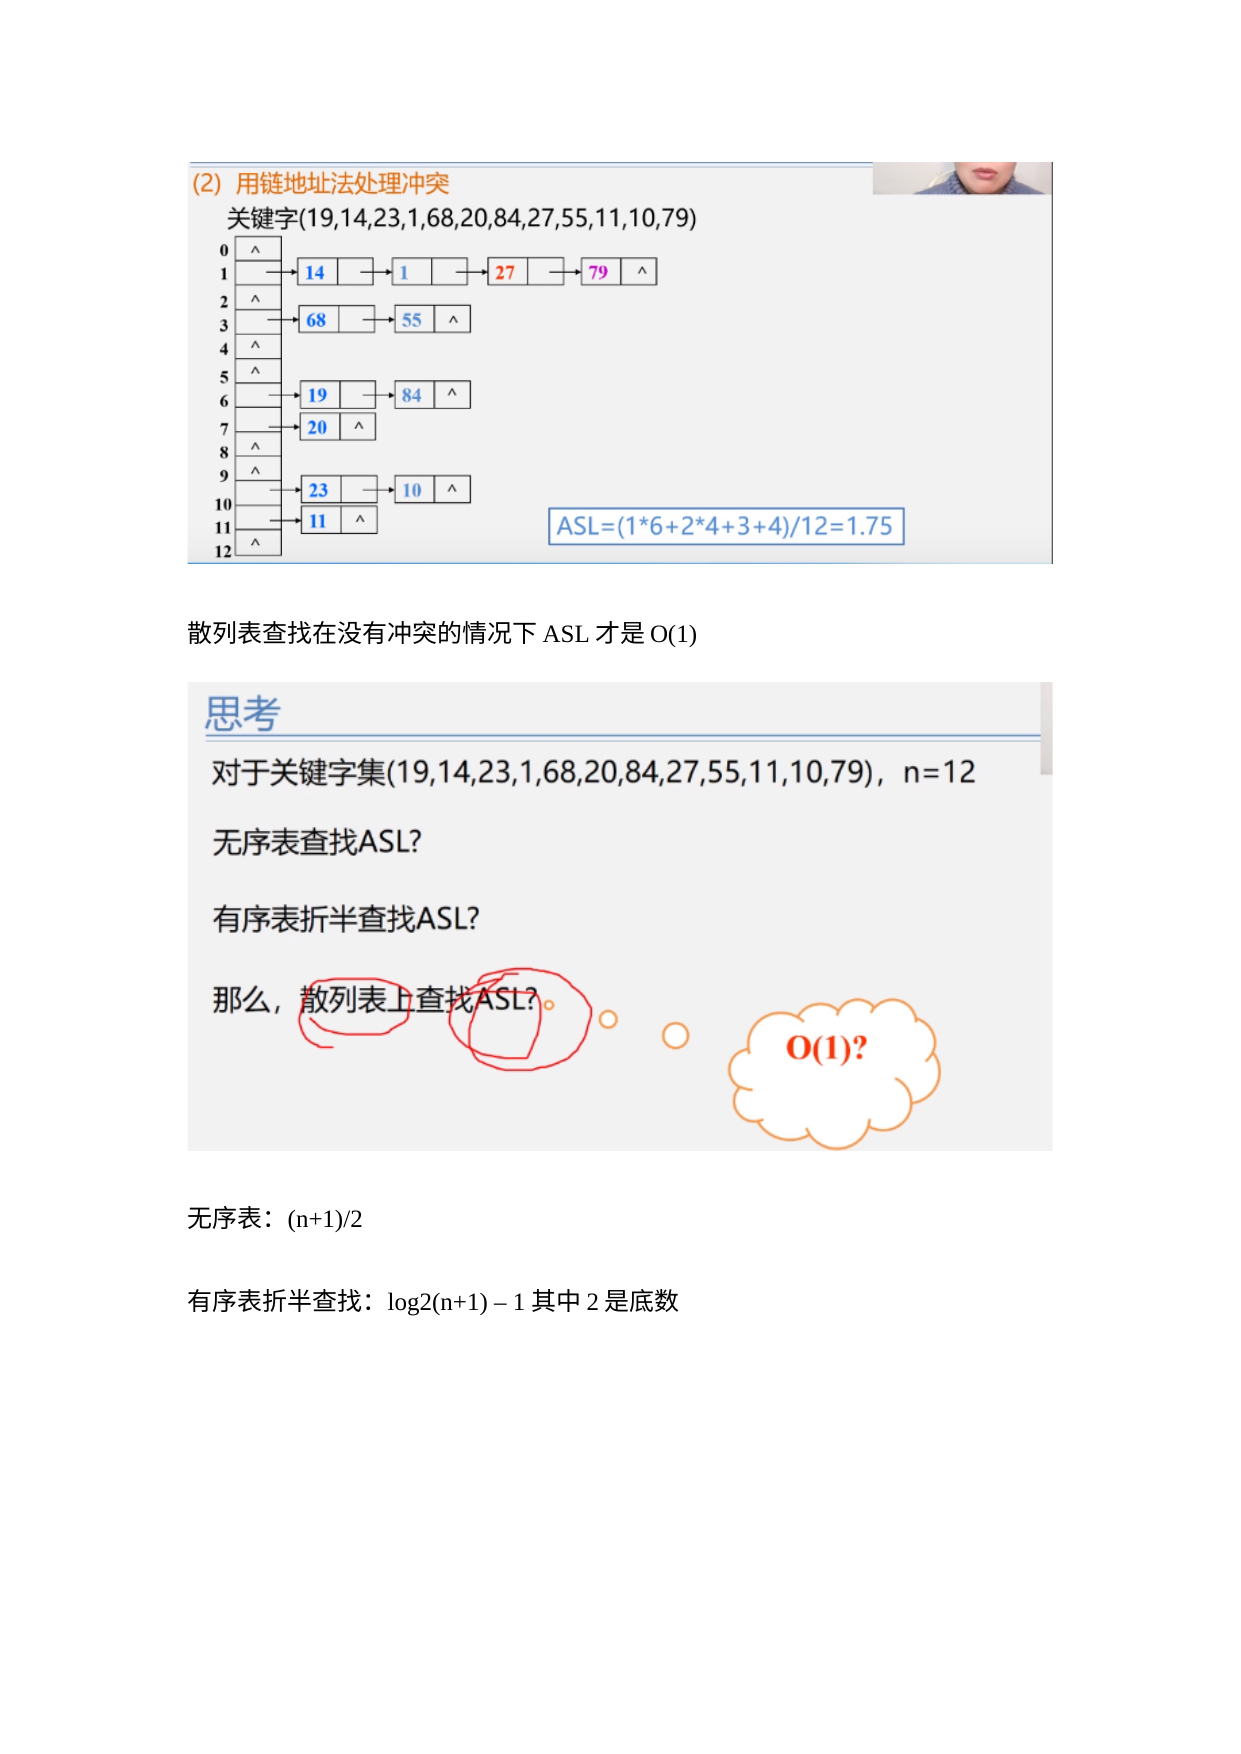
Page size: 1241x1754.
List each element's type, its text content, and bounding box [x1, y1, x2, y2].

picture [187, 682, 1053, 1151]
text 有序表折半查找：log2(n+1) – 1 其中2是底数 [187, 1267, 1053, 1332]
picture [187, 162, 1053, 564]
text 散列表查找在没有冲突的情况下ASL才是O(1) [187, 599, 1053, 664]
text 无序表：(n+1)/2 [187, 1184, 1053, 1249]
